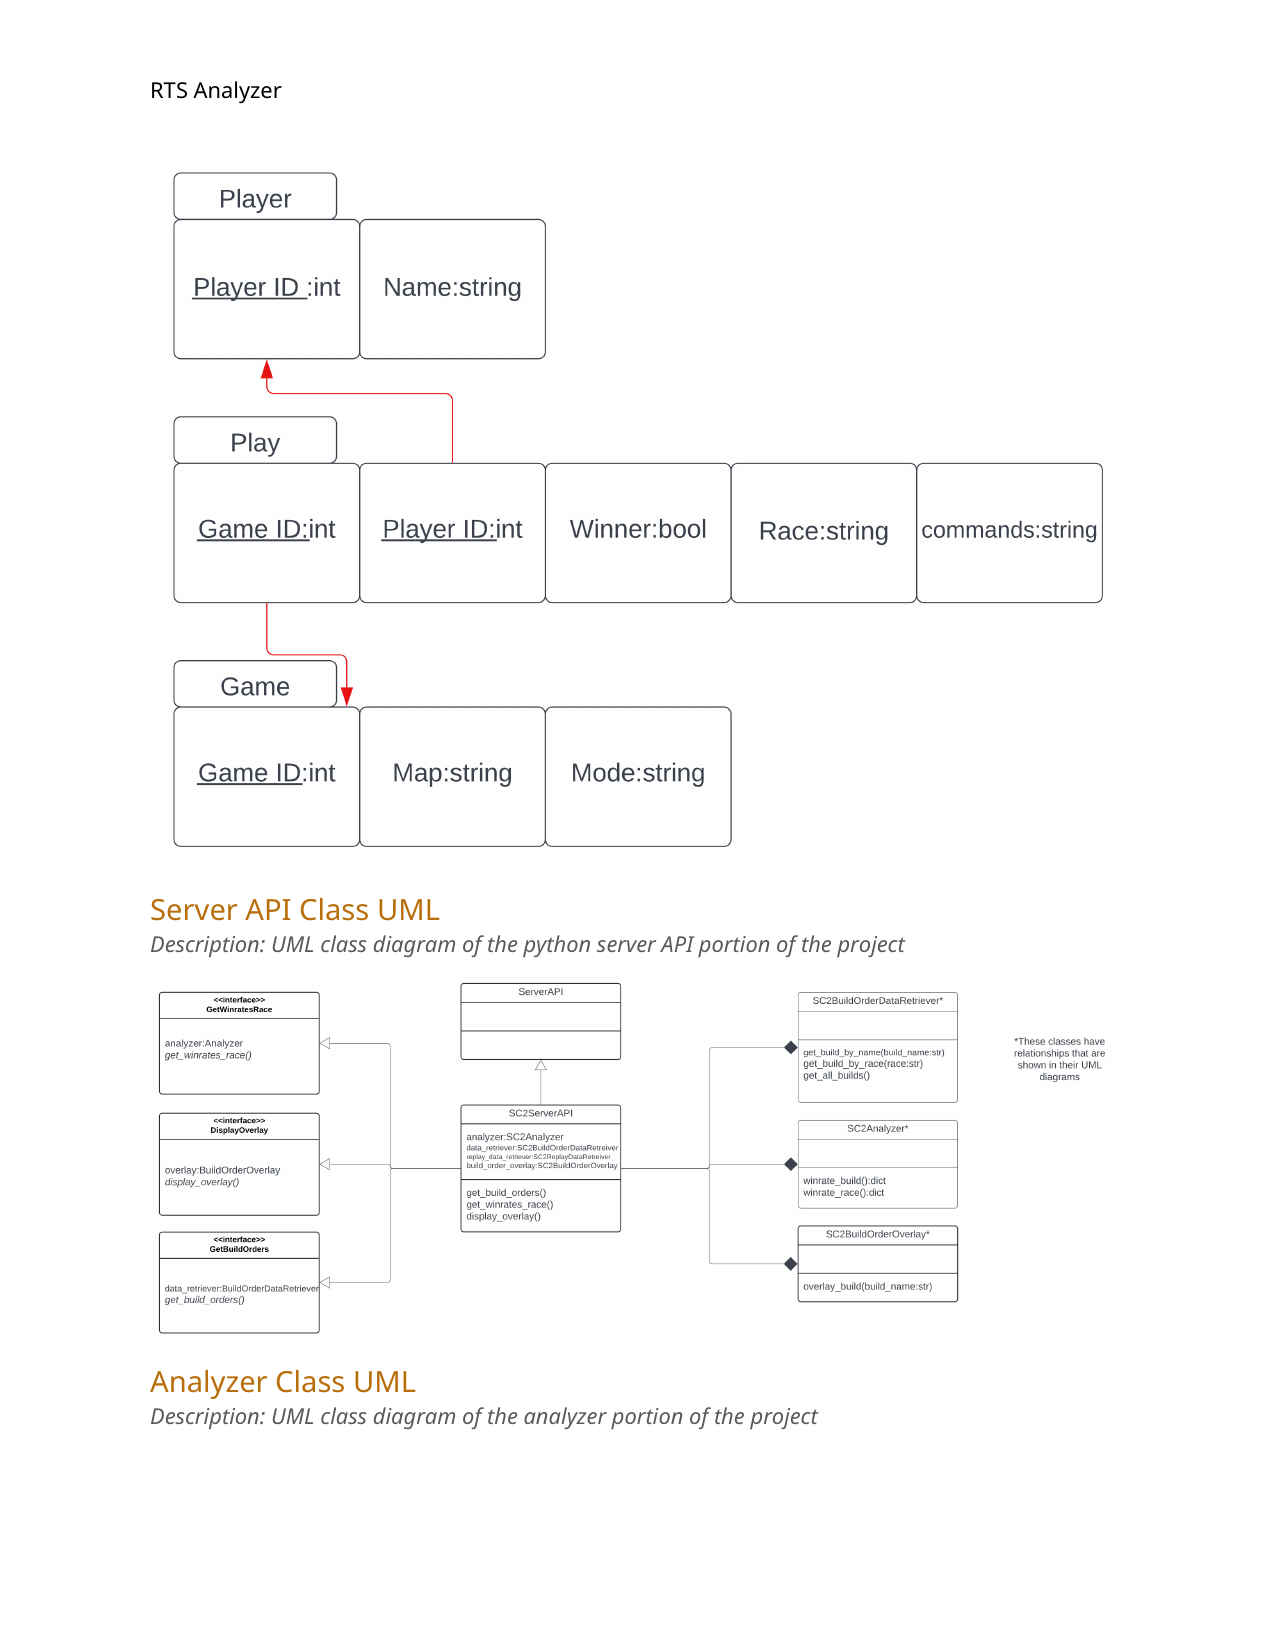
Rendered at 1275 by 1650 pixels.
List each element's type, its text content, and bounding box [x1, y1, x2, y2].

subtitle Server API Class UML [150, 889, 1125, 929]
text Description: UML class diagram of the python server API portion of the project [150, 929, 1125, 959]
picture [150, 150, 1125, 870]
picture [150, 974, 1125, 1342]
text Description: UML class diagram of the analyzer portion of the project [150, 1401, 1125, 1431]
subtitle Analyzer Class UML [150, 1361, 1125, 1401]
